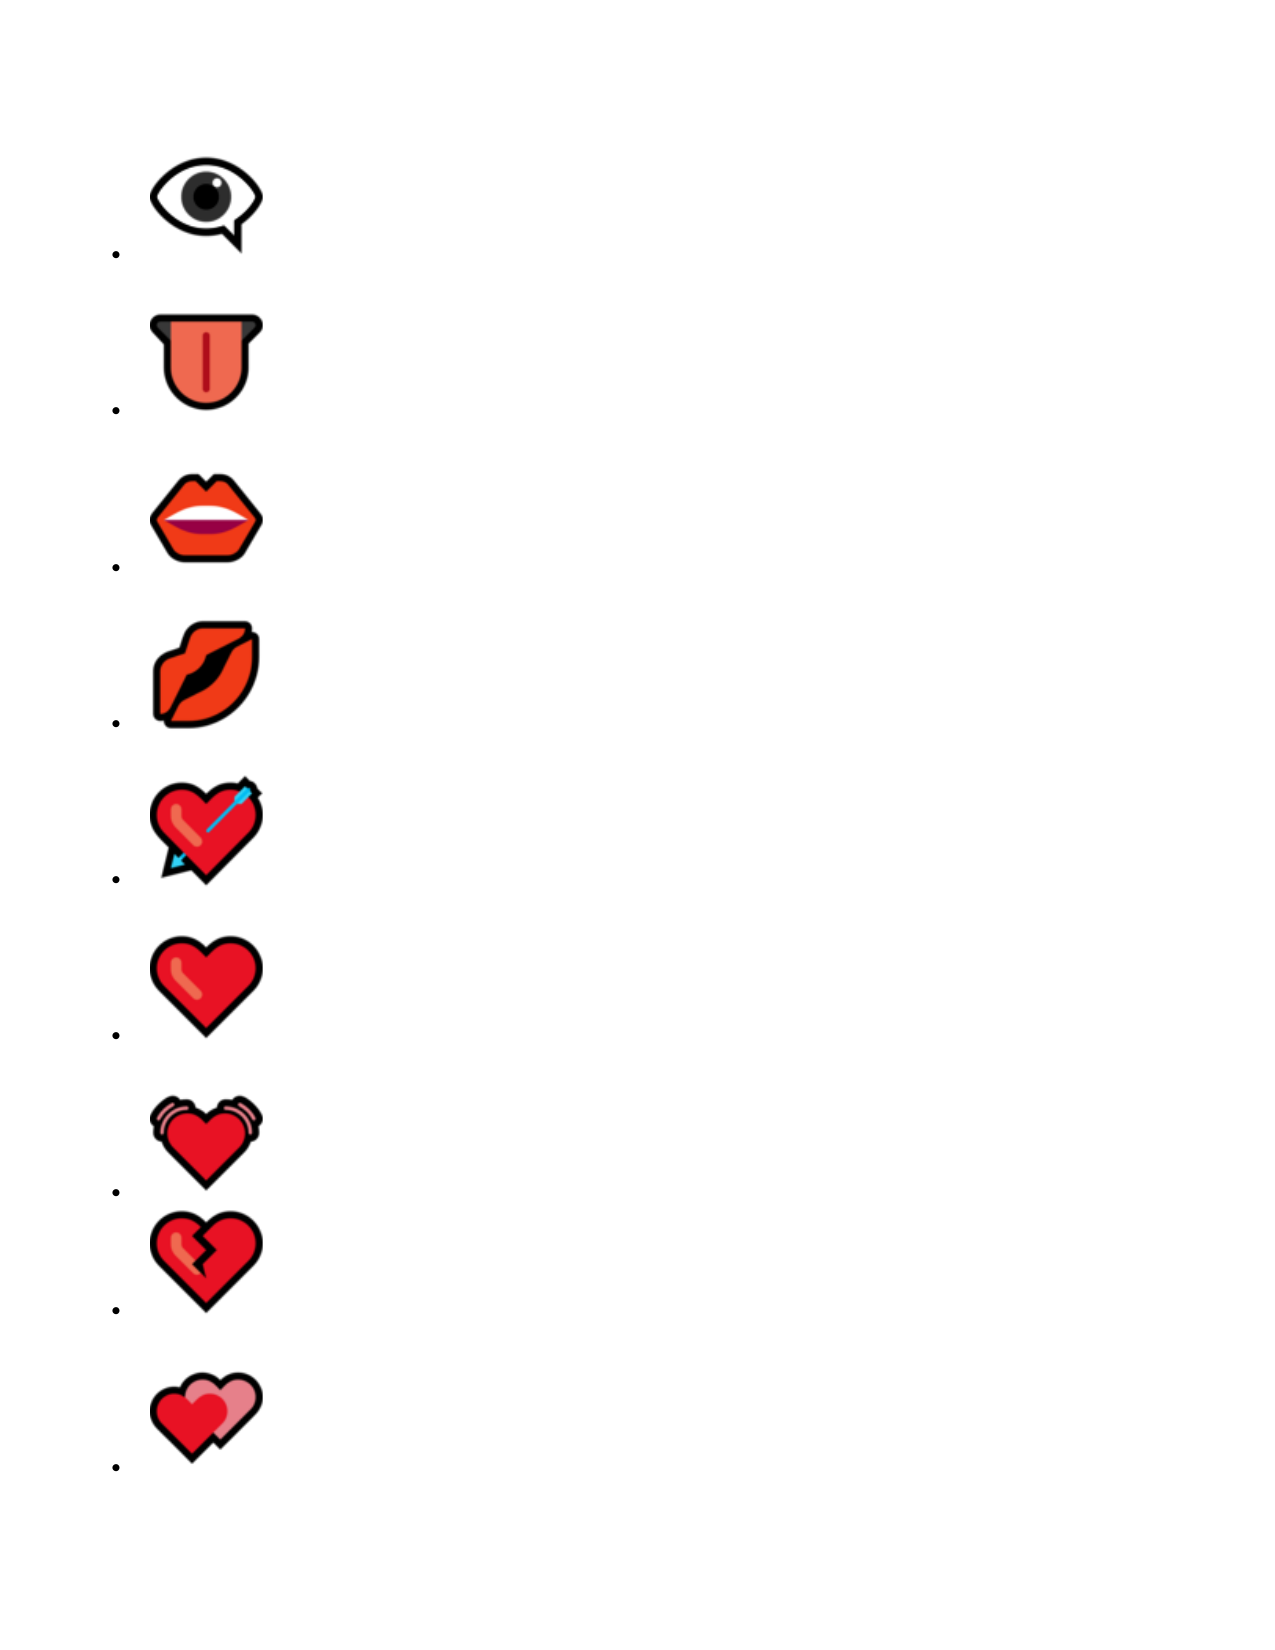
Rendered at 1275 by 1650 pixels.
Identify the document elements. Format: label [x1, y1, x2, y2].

picture [150, 306, 263, 419]
picture [150, 1087, 263, 1200]
picture [150, 1362, 263, 1475]
picture [150, 150, 263, 263]
picture [150, 618, 263, 732]
picture [150, 931, 263, 1044]
picture [150, 462, 263, 575]
picture [150, 1206, 263, 1319]
picture [150, 775, 263, 888]
